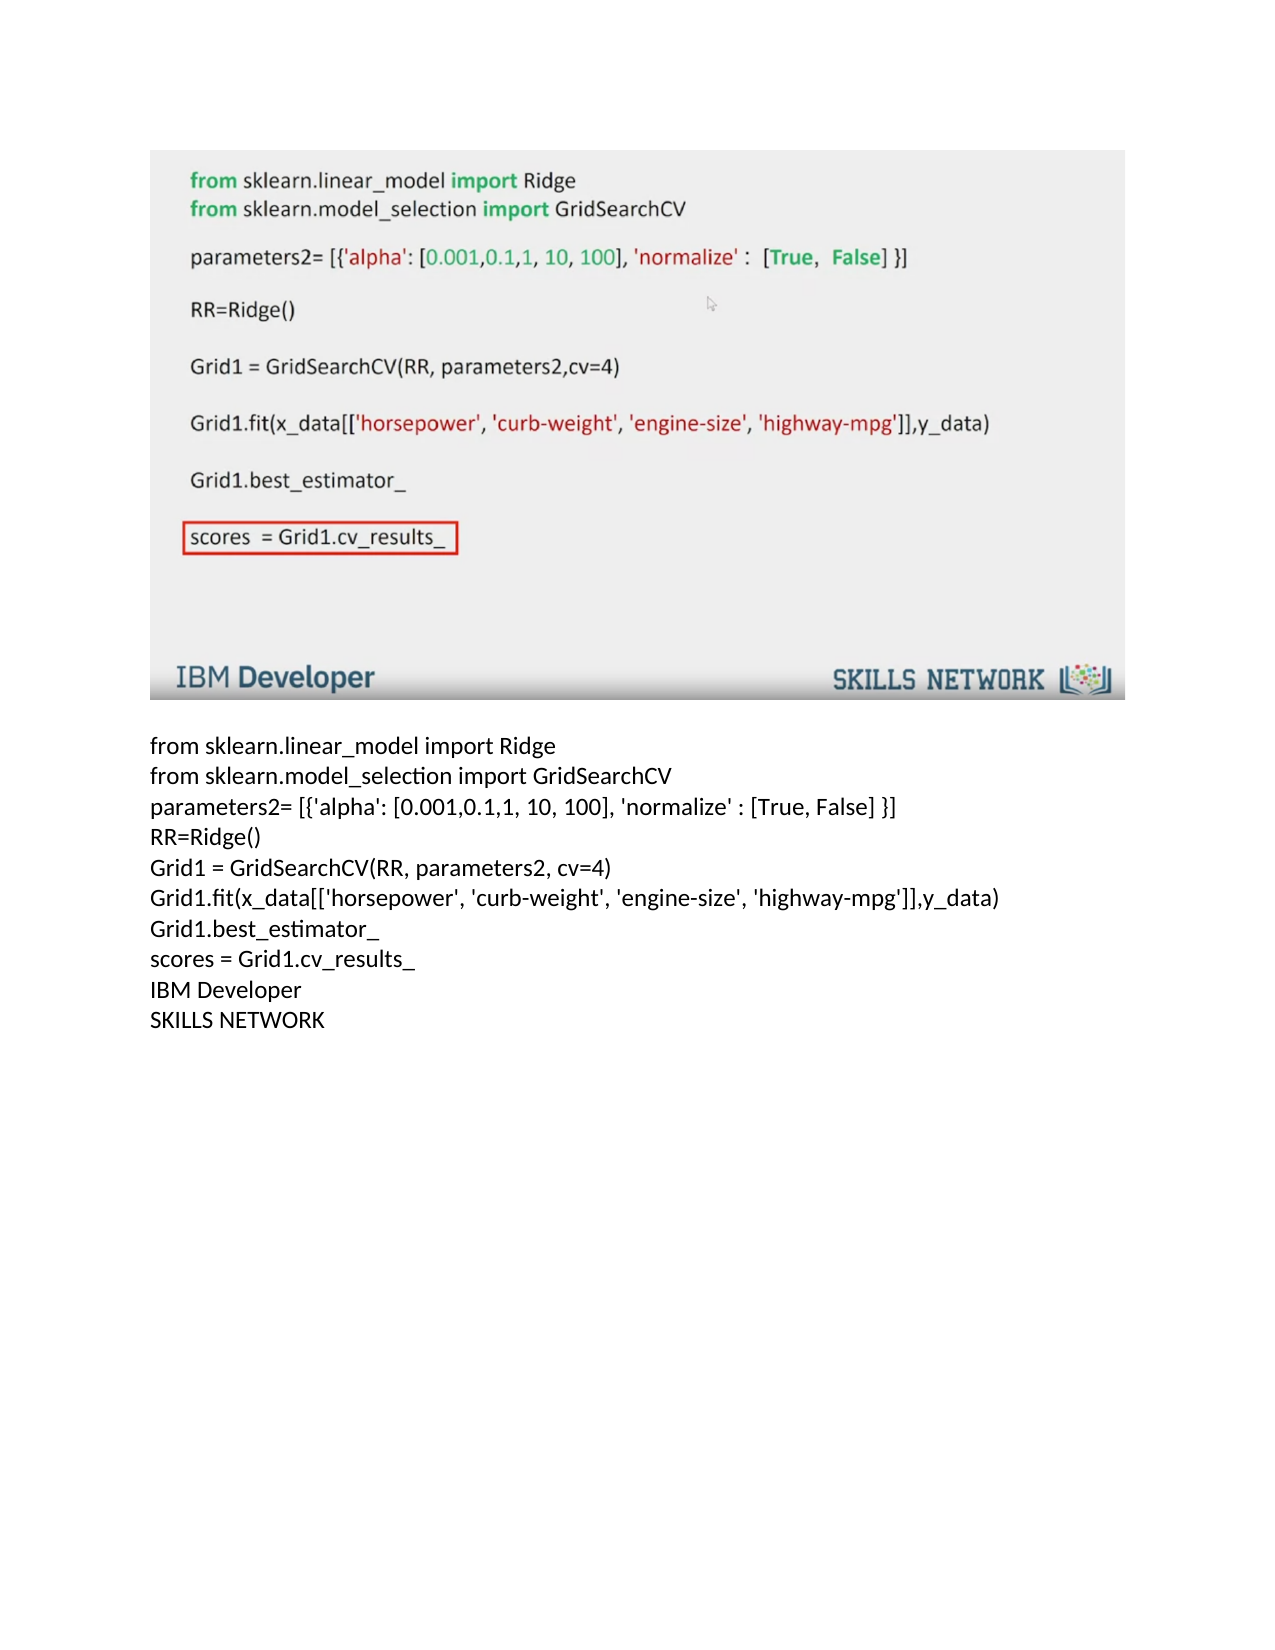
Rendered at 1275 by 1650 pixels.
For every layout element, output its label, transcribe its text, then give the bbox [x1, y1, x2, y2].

text RR=Ridge() [150, 821, 1125, 852]
text from sklearn.linear_model import Ridge [150, 730, 1125, 760]
text scores = Grid1.cv_results_ [150, 943, 1125, 974]
text Grid1 = GridSearchCV(RR, parameters2, cv=4) [150, 852, 1125, 882]
picture [150, 150, 1125, 700]
text from sklearn.model_selection import GridSearchCV [150, 760, 1125, 791]
text IBM Developer [150, 974, 1125, 1004]
text Grid1.best_estimator_ [150, 913, 1125, 943]
text SKILLS NETWORK [150, 1004, 1125, 1035]
text parameters2= [{'alpha': [0.001,0.1,1, 10, 100], 'normalize' : [True, False] }] [150, 791, 1125, 821]
text Grid1.fit(x_data[['horsepower', 'curb-weight', 'engine-size', 'highway-mpg']],y_data) [150, 882, 1125, 913]
